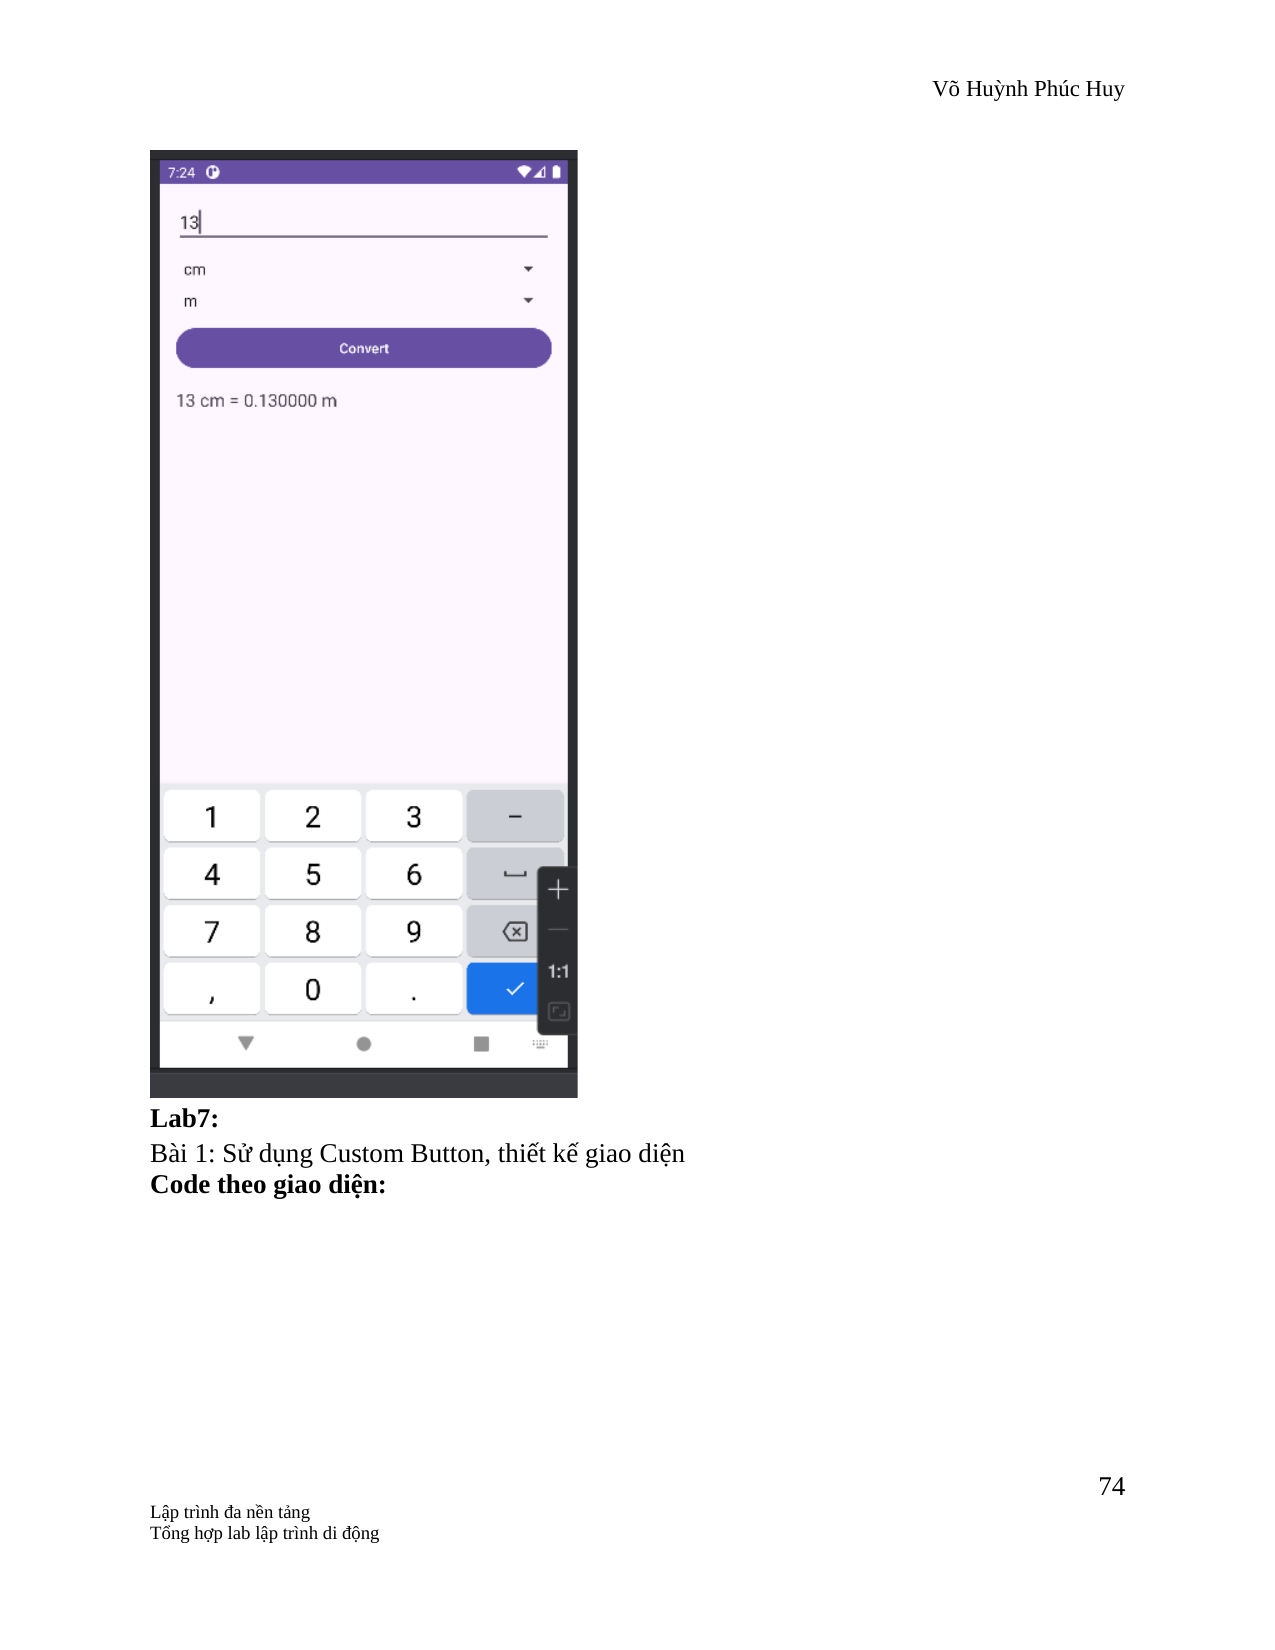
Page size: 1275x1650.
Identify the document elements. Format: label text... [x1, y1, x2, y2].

picture [150, 150, 578, 1098]
text Code theo giao diện: [150, 1168, 1125, 1199]
subtitle Lab7: [150, 1102, 1125, 1133]
subtitle Bài 1: Sử dụng Custom Button, thiết kế giao diện [150, 1137, 1125, 1168]
